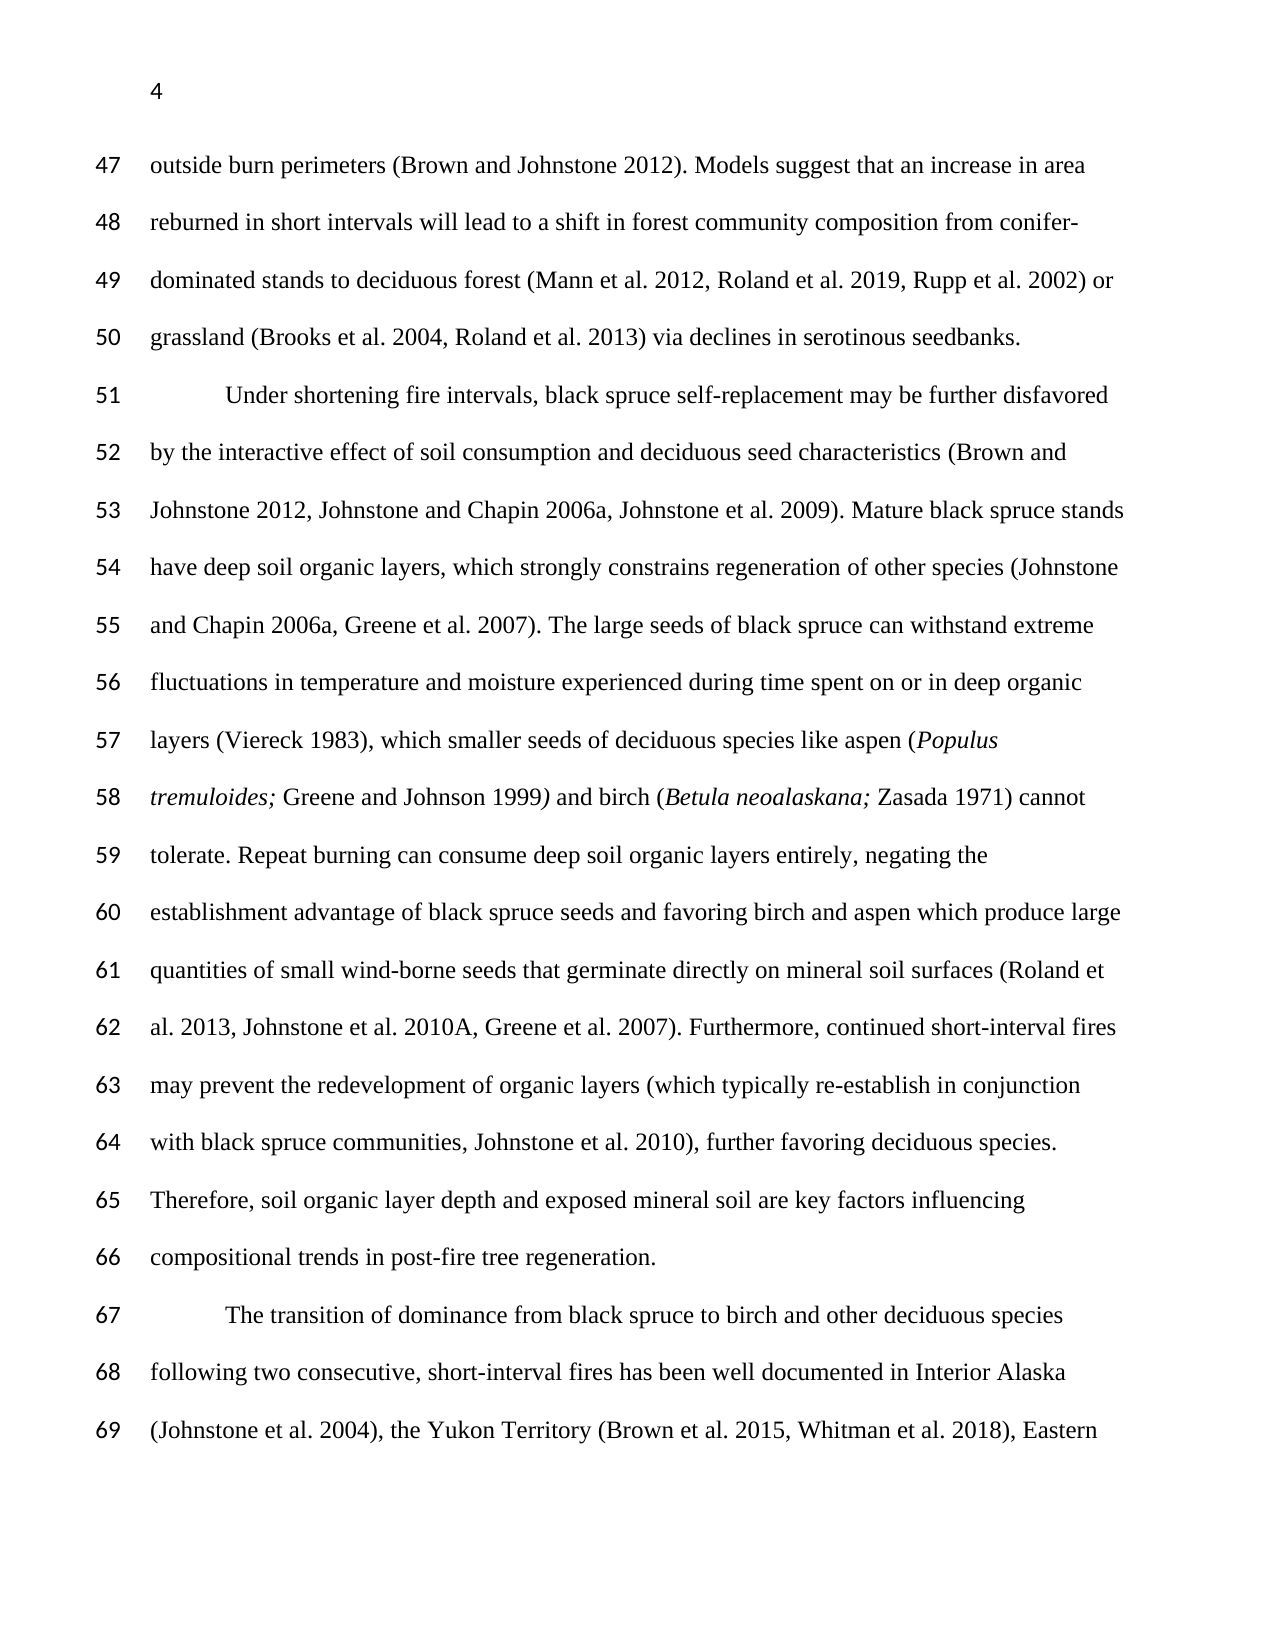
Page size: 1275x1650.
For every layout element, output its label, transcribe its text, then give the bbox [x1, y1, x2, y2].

text Under shortening fire intervals, black spruce self-replacement may be further disfavored by the interactive effect of soil consumption and deciduous seed characteristics (Brown and Johnstone 2012, Johnstone and Chapin 2006a, Johnstone et al. 2009). Mature black spruce stands have deep soil organic layers, which strongly constrains regeneration of other species (Johnstone and Chapin 2006a, Greene et al. 2007). The large seeds of black spruce can withstand extreme fluctuations in temperature and moisture experienced during time spent on or in deep organic layers (Viereck 1983), which smaller seeds of deciduous species like aspen (Populus tremuloides; Greene and Johnson 1999) and birch (Betula neoalaskana; Zasada 1971) cannot tolerate. Repeat burning can consume deep soil organic layers entirely, negating the establishment advantage of black spruce seeds and favoring birch and aspen which produce large quantities of small wind-borne seeds that germinate directly on mineral soil surfaces (Roland et al. 2013, Johnstone et al. 2010A, Greene et al. 2007). Furthermore, continued short-interval fires may prevent the redevelopment of organic layers (which typically re-establish in conjunction with black spruce communities, Johnstone et al. 2010), further favoring deciduous species. Therefore, soil organic layer depth and exposed mineral soil are key factors influencing compositional trends in post-fire tree regeneration. [150, 380, 1125, 1271]
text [150, 1300, 1125, 1444]
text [150, 150, 1125, 351]
